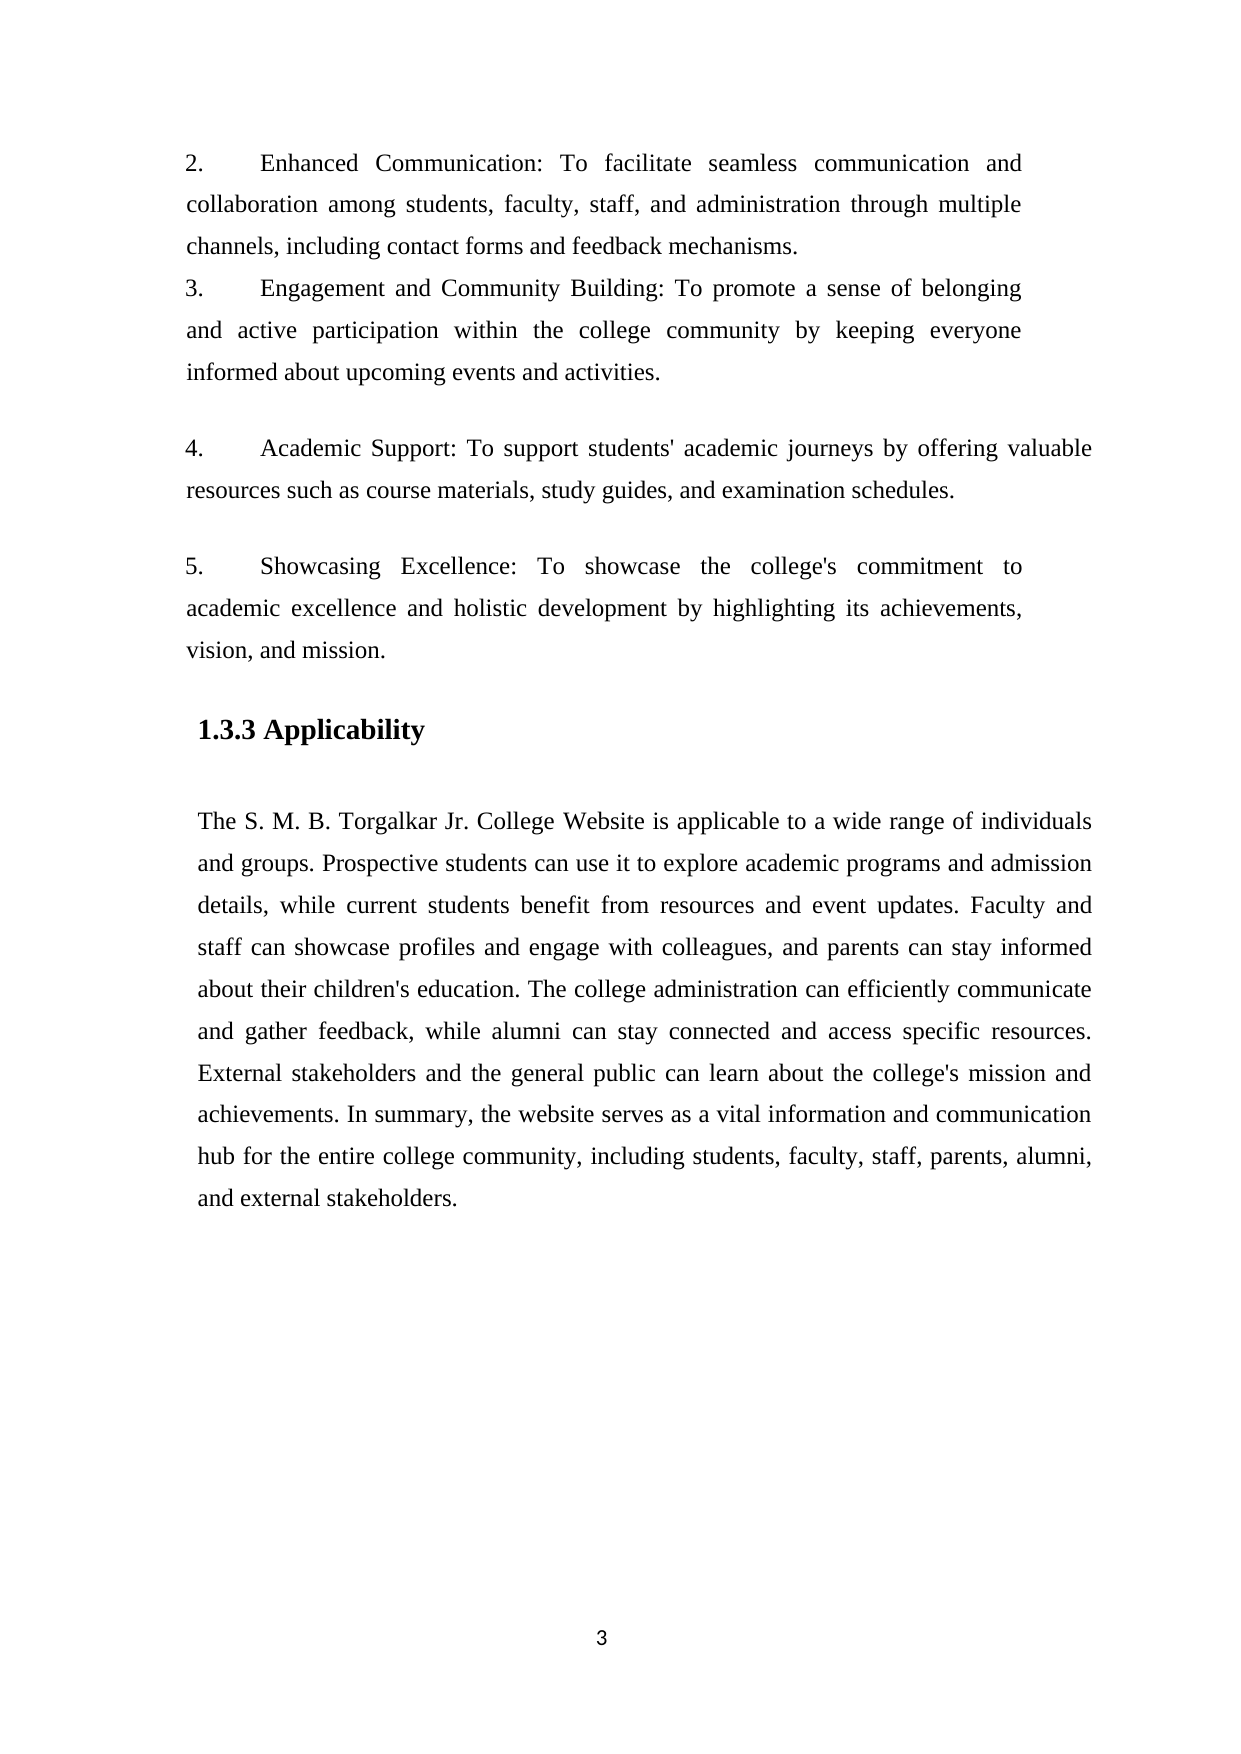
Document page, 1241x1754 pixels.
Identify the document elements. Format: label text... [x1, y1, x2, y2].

text 5. Showcasing Excellence: To showcase the college's commitment to academic excellence and holistic development by highlighting its achievements, vision, and mission. [185, 551, 1023, 664]
text 4. Academic Support: To support students' academic journeys by offering valuable resources such as course materials, study guides, and examination schedules. [185, 433, 1093, 504]
list Enhanced Communication: To facilitate seamless communication and collaboration among students, faculty, staff, and administration through multiple channels, including contact forms and feedback mechanisms. [185, 148, 1023, 260]
subtitle 1.3.3 Applicability [197, 712, 1094, 746]
list Engagement and Community Building: To promote a sense of belonging and active participation within the college community by keeping everyone informed about upcoming events and activities. [185, 273, 1023, 386]
text The S. M. B. Torgalkar Jr. College Website is applicable to a wide range of individuals and groups. Prospective students can use it to explore academic programs and admission details, while current students benefit from resources and event updates. Faculty and staff can showcase profiles and engage with colleagues, and parents can stay informed about their children's education. The college administration can efficiently communicate and gather feedback, while alumni can stay connected and access specific resources. External stakeholders and the general public can learn about the college's mission and achievements. In summary, the website serves as a vital information and communication hub for the entire college community, including students, faculty, staff, parents, alumni, and external stakeholders. [197, 806, 1093, 1212]
